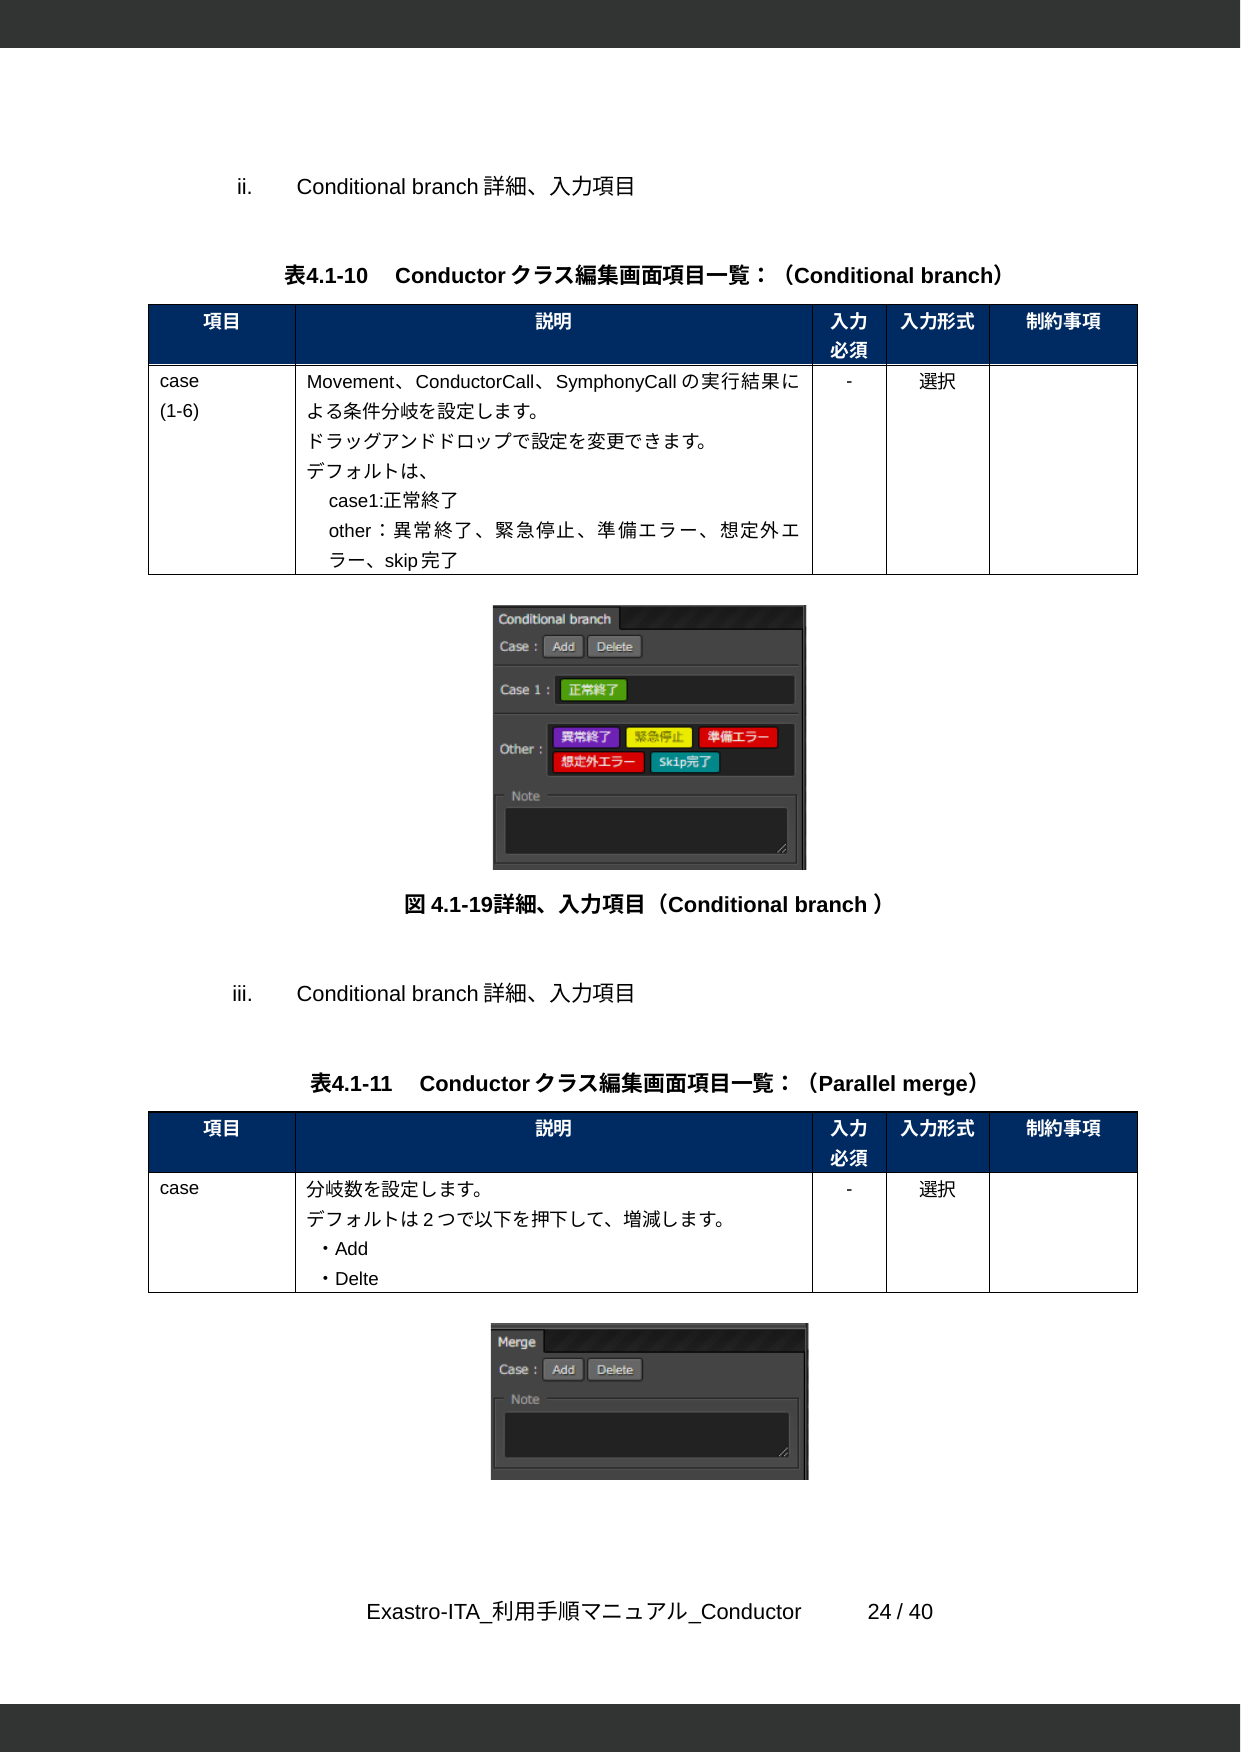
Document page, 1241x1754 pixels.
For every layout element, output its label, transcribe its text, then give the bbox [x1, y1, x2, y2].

table_cell [990, 1173, 1137, 1292]
table_header 入力 必須 [813, 1113, 886, 1172]
table_cell 分岐数を設定します。 デフォルトは2つで以下を押下して、増減します。 ・Add ・Delte [296, 1173, 812, 1292]
list Conditional branch詳細、入力項目 [253, 155, 1152, 214]
table_header 入力形式 [887, 1113, 989, 1172]
table_cell [990, 366, 1137, 574]
table_header 制約事項 [990, 305, 1137, 364]
table_cell 選択 [887, 1173, 989, 1292]
table_header 入力 必須 [813, 305, 886, 364]
table_header 制約事項 [990, 1113, 1137, 1172]
table_header 入力形式 [887, 305, 989, 364]
table_header 説明 [296, 305, 812, 364]
text 表4.1-11 Conductorクラス編集画面項目一覧：（Parallel merge） [148, 1052, 1152, 1111]
picture [0, 0, 1241, 48]
table_cell case (1-6) [149, 366, 295, 574]
list Conditional branch詳細、入力項目 [253, 962, 1152, 1022]
table_header 説明 [296, 1113, 812, 1172]
table_cell Movement、ConductorCall、SymphonyCallの実行結果による条件分岐を設定します。 ドラッグアンドドロップで設定を変更できます。 デフォルトは、 case1:正常終了 other：異常終了、緊急停止、準備エラー、想定外エラー、skip完了 [296, 366, 812, 574]
table_cell - [813, 366, 886, 574]
table_cell - [813, 1173, 886, 1292]
table_cell 選択 [887, 366, 989, 574]
table_cell case [149, 1173, 295, 1292]
picture [492, 605, 807, 870]
picture [490, 1323, 809, 1480]
picture [0, 1704, 1241, 1752]
table_header 項目 [149, 1113, 295, 1172]
text 図 4.1-19詳細、入力項目（Conditional branch ） [148, 873, 1152, 933]
table_header 項目 [149, 305, 295, 364]
text 表4.1-10 Conductorクラス編集画面項目一覧：（Conditional branch） [148, 244, 1152, 304]
